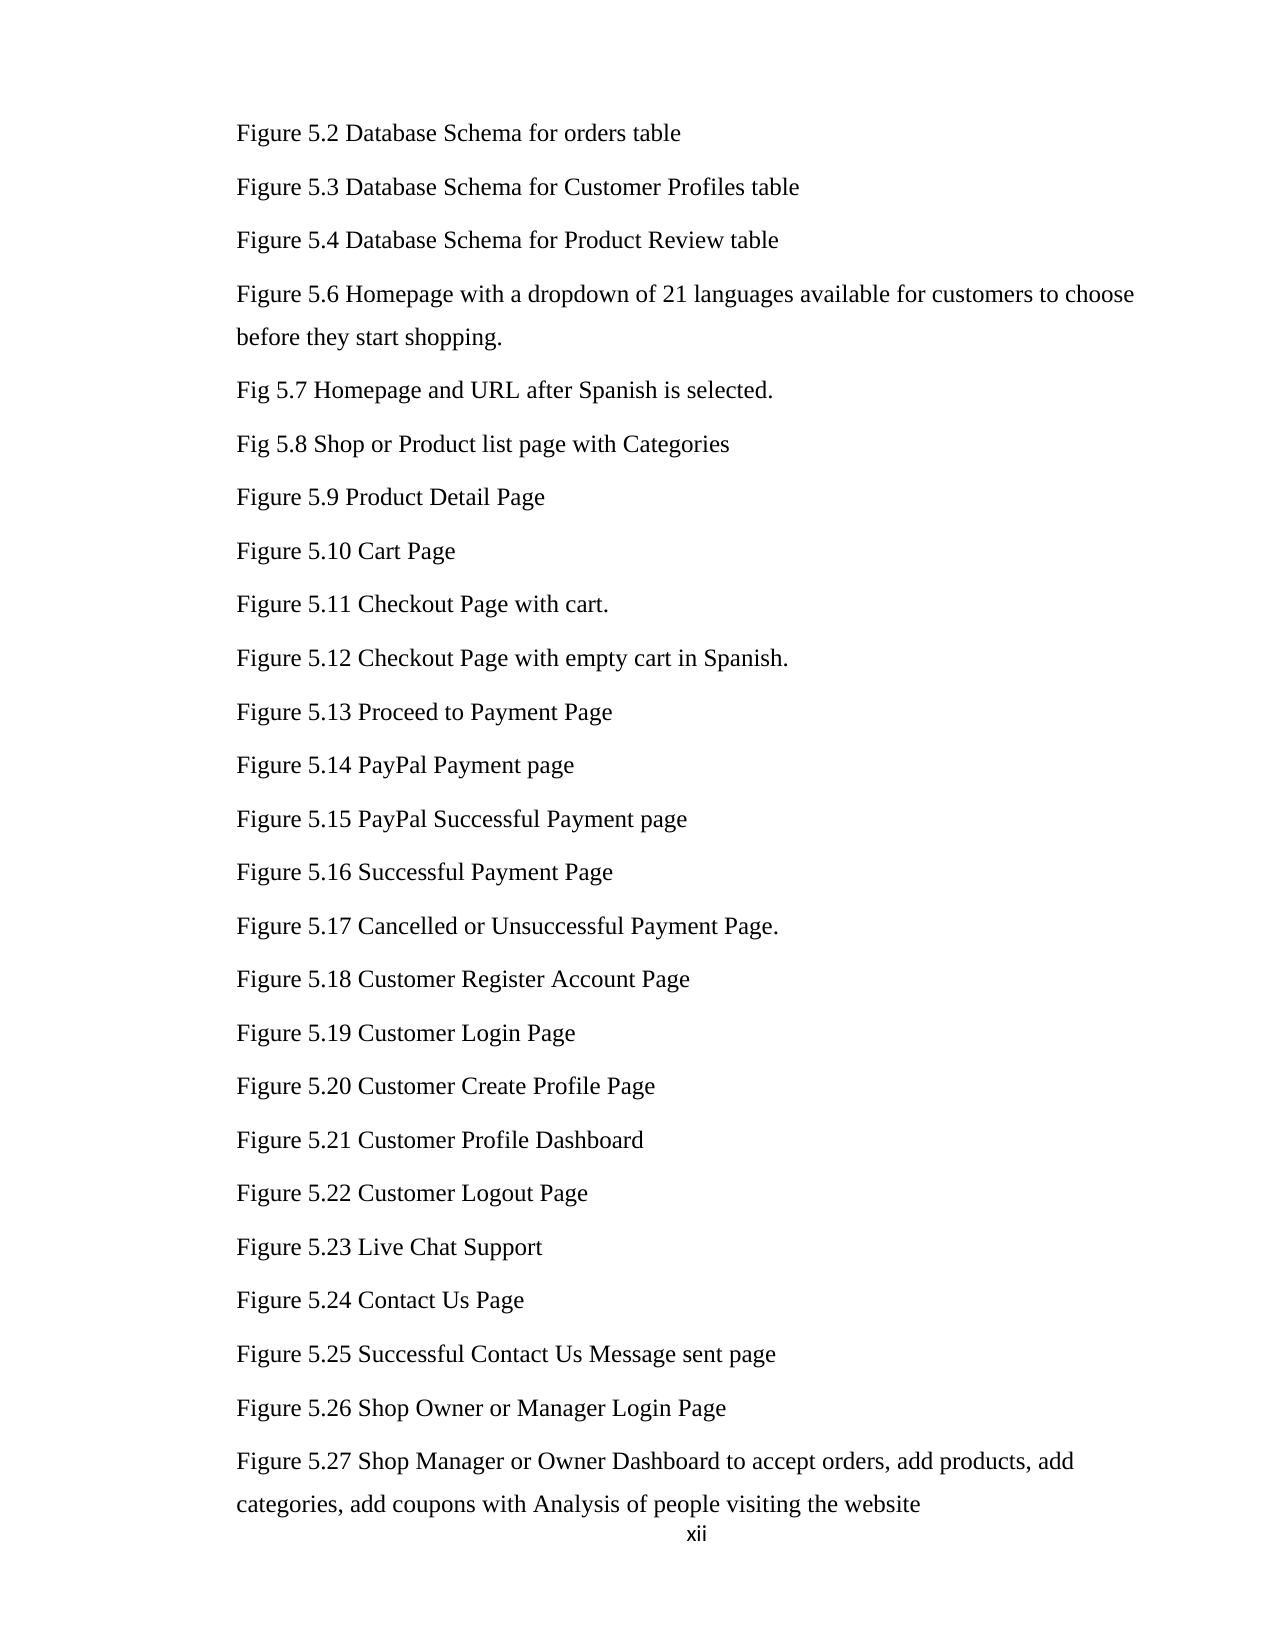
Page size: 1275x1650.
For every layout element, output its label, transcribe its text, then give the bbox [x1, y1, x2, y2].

text Figure 5.26 Shop Owner or Manager Login Page 57 [236, 1393, 1157, 1421]
text Figure 5.16 Successful Payment Page 51 [236, 857, 1157, 886]
text Figure 5.20 Customer Create Profile Page 53 [236, 1071, 1157, 1100]
text Figure 5.13 Proceed to Payment Page 50 [236, 697, 1157, 725]
text Figure 5.4 Database Schema for Product Review table 45 [236, 225, 1157, 254]
text Figure 5.11 Checkout Page with cart. 49 [236, 589, 1157, 618]
text Figure 5.24 Contact Us Page 56 [236, 1286, 1157, 1314]
text Figure 5.17 Cancelled or Unsuccessful Payment Page. 52 [236, 911, 1157, 939]
text Fig 5.7 Homepage and URL after Spanish is selected. 46 [236, 375, 1157, 404]
text Figure 5.6 Homepage with a dropdown of 21 languages available for customers to choose before they start shopping. 46 [236, 279, 1157, 351]
text Figure 5.2 Database Schema for orders table 44 [236, 118, 1157, 147]
text Figure 5.27 Shop Manager or Owner Dashboard to accept orders, add products, add categories, add coupons with Analysis of people visiting the website 57 [236, 1446, 1157, 1518]
text Figure 5.25 Successful Contact Us Message sent page 56 [236, 1339, 1157, 1368]
text Figure 5.18 Customer Register Account Page 52 [236, 964, 1157, 993]
text Figure 5.10 Cart Page 48 [236, 536, 1157, 565]
text Figure 5.23 Live Chat Support 55 [236, 1232, 1157, 1261]
text Figure 5.12 Checkout Page with empty cart in Spanish. 49 [236, 643, 1157, 672]
text Figure 5.15 PayPal Successful Payment page 51 [236, 804, 1157, 832]
text Figure 5.14 PayPal Payment page 50 [236, 750, 1157, 779]
text Fig 5.8 Shop or Product list page with Categories 47 [236, 429, 1157, 458]
text Figure 5.21 Customer Profile Dashboard 54 [236, 1125, 1157, 1154]
text Figure 5.9 Product Detail Page 47 [236, 482, 1157, 511]
text Figure 5.22 Customer Logout Page 54 [236, 1178, 1157, 1207]
text Figure 5.3 Database Schema for Customer Profiles table 44 [236, 172, 1157, 200]
text Figure 5.19 Customer Login Page 53 [236, 1018, 1157, 1047]
